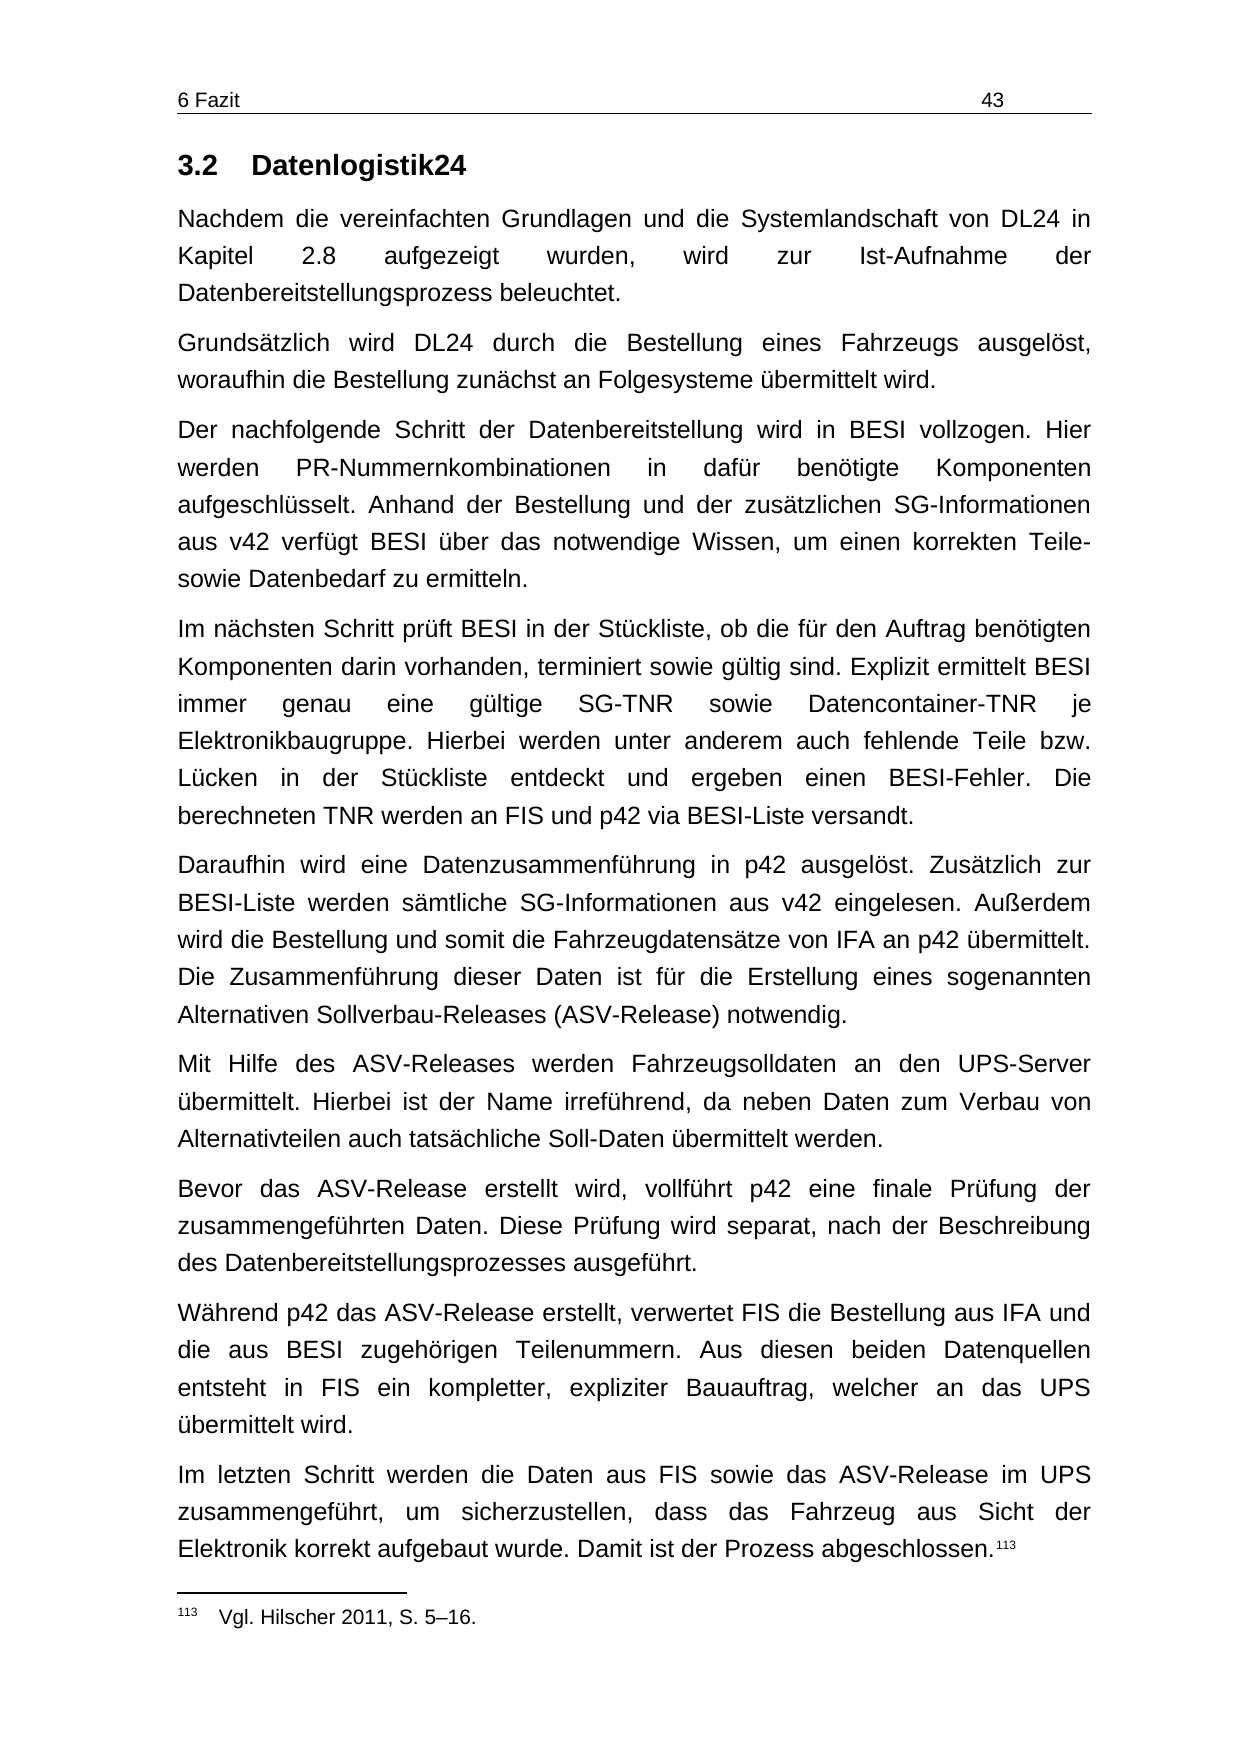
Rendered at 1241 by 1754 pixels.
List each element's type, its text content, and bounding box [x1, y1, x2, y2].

text Während p42 das ASV-Release erstellt, verwertet FIS die Bestellung aus IFA und die aus BESI zugehörigen Teilenummern. Aus diesen beiden Datenquellen entsteht in FIS ein kompletter, expliziter Bauauftrag, welcher an das UPS übermittelt wird. [177, 1298, 1092, 1439]
text Daraufhin wird eine Datenzusammenführung in p42 ausgelöst. Zusätzlich zur BESI-Liste werden sämtliche SG-Informationen aus v42 eingelesen. Außerdem wird die Bestellung und somit die Fahrzeugdatensätze von IFA an p42 übermittelt. Die Zusammenführung dieser Daten ist für die Erstellung eines sogenannten Alternativen Sollverbau-Releases (ASV-Release) notwendig. [177, 850, 1092, 1028]
text Im nächsten Schritt prüft BESI in der Stückliste, ob die für den Auftrag benötigten Komponenten darin vorhanden, terminiert sowie gültig sind. Explizit ermittelt BESI immer genau eine gültige SG-TNR sowie Datencontainer-TNR je Elektronikbaugruppe. Hierbei werden unter anderem auch fehlende Teile bzw. Lücken in der Stückliste entdeckt und ergeben einen BESI-Fehler. Die berechneten TNR werden an FIS und p42 via BESI-Liste versandt. [177, 614, 1092, 829]
text Im letzten Schritt werden die Daten aus FIS sowie das ASV-Release im UPS zusammengeführt, um sicherzustellen, dass das Fahrzeug aus Sicht der Elektronik korrekt aufgebaut wurde. Damit ist der Prozess abgeschlossen. [177, 1460, 1092, 1563]
text Bevor das ASV-Release erstellt wird, vollführt p42 eine finale Prüfung der zusammengeführten Daten. Diese Prüfung wird separat, nach der Beschreibung des Datenbereitstellungsprozesses ausgeführt. [177, 1174, 1092, 1277]
text Mit Hilfe des ASV-Releases werden Fahrzeugsolldaten an den UPS-Server übermittelt. Hierbei ist der Name irreführend, da neben Daten zum Verbau von Alternativteilen auch tatsächliche Soll-Daten übermittelt werden. [177, 1049, 1092, 1153]
text Der nachfolgende Schritt der Datenbereitstellung wird in BESI vollzogen. Hier werden PR-Nummernkombinationen in dafür benötigte Komponenten aufgeschlüsselt. Anhand der Bestellung und der zusätzlichen SG-Informationen aus v42 verfügt BESI über das notwendige Wissen, um einen korrekten Teile- sowie Datenbedarf zu ermitteln. [177, 415, 1092, 593]
subtitle Datenlogistik24 [177, 148, 1092, 181]
text Grundsätzlich wird DL24 durch die Bestellung eines Fahrzeugs ausgelöst, woraufhin die Bestellung zunächst an Folgesysteme übermittelt wird. [177, 328, 1092, 394]
